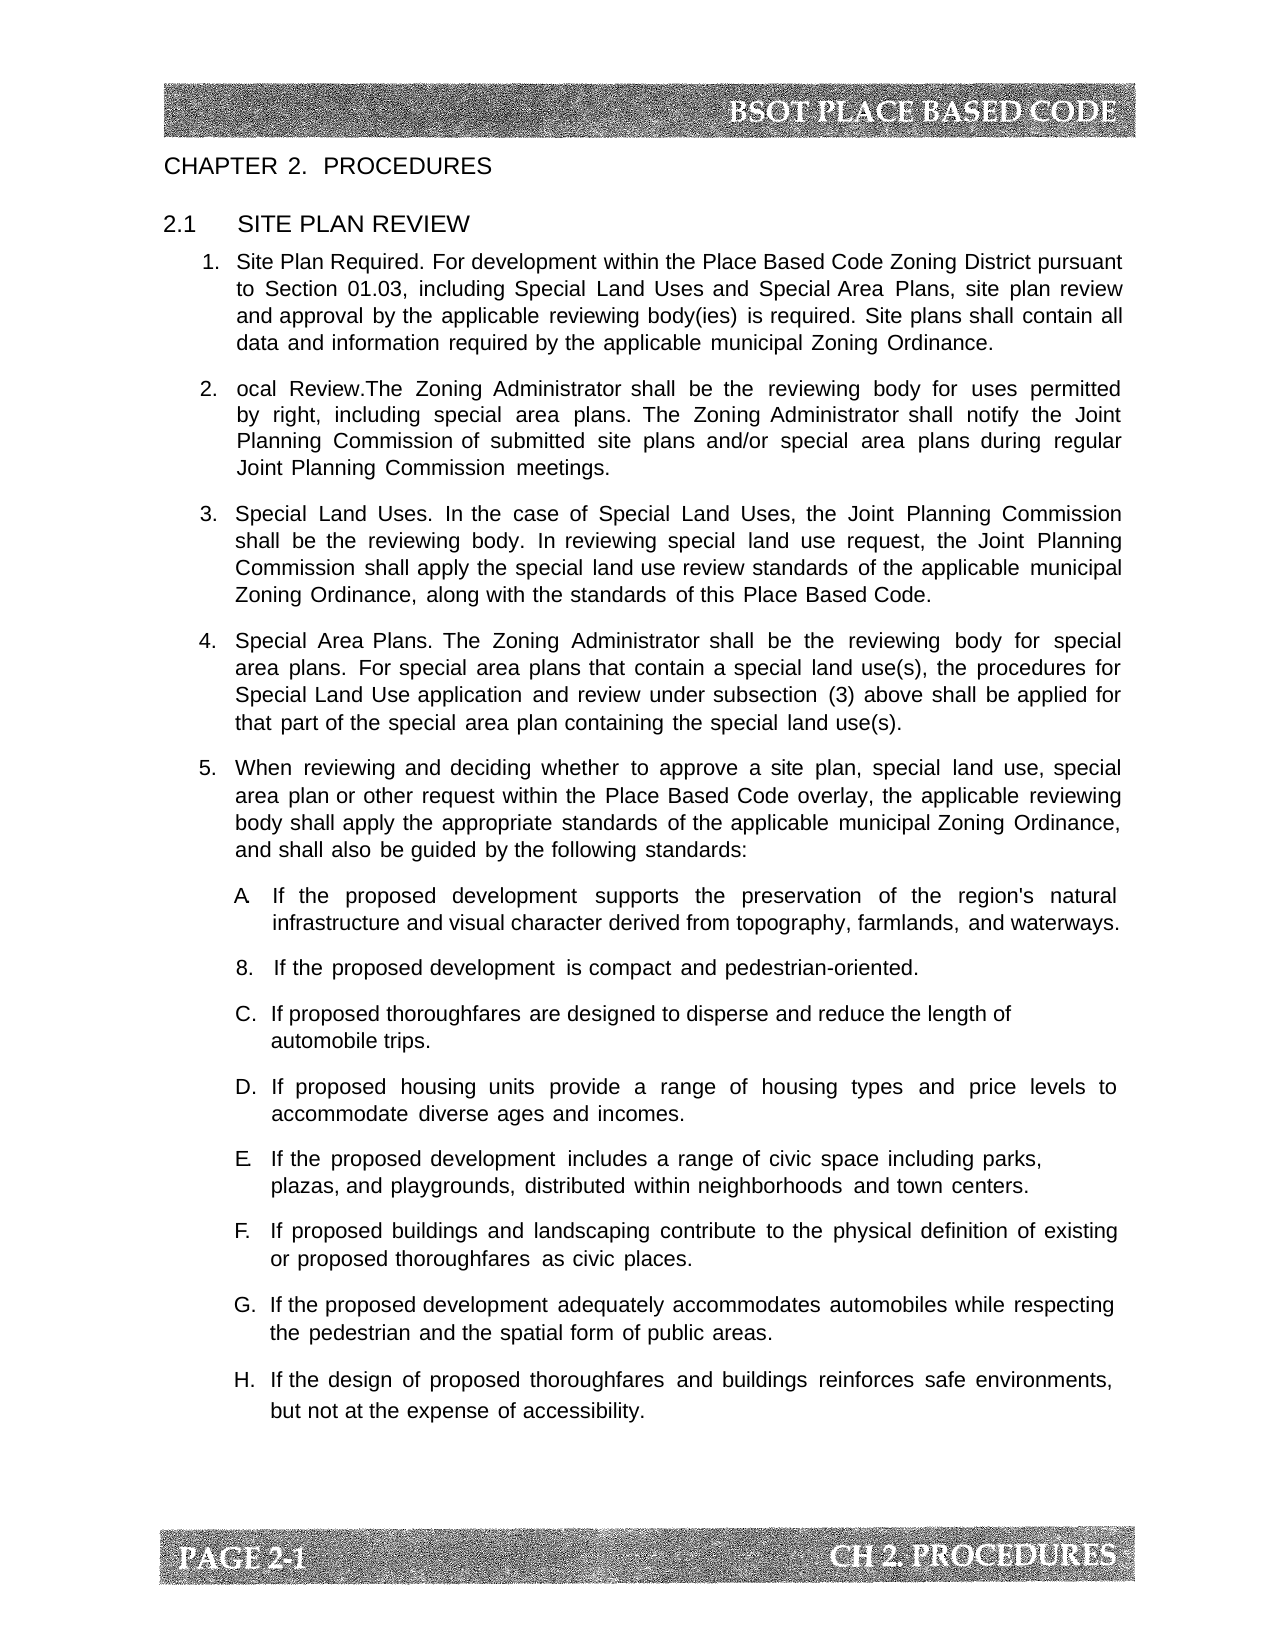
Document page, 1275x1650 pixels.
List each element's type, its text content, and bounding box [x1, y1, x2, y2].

list ocal Review.The Zoning Administrator shall be the reviewing body for uses permitted by right, including special area plans. The Zoning Administrator shall notify the Joint Planning Commission of submitted site plans and/or special area plans during regular Joint Planning Commission meetings. [199, 375, 1122, 480]
list If the proposed development includes a range of civic space including parks, plazas, and playgrounds, distributed within neighborhoods and town centers. [234, 1146, 1120, 1198]
list Special Area Plans. The Zoning Administrator shall be the reviewing body for special area plans. For special area plans that contain a special land use(s), the procedures for Special Land Use application and review under subsection (3) above shall be applied for that part of the special area plan containing the special land use(s). [198, 628, 1122, 735]
list If the proposed development adequately accommodates automobiles while respecting the pedestrian and the spatial form of public areas. [233, 1292, 1120, 1346]
list Site Plan Required. For development within the Place Based Code Zoning District pursuant to Section 01.03, including Special Land Uses and Special Area Plans, site plan review and approval by the applicable reviewing body(ies) is required. Site plans shall contain all data and information required by the applicable municipal Zoning Ordinance. [202, 249, 1123, 356]
list If the design of proposed thoroughfares and buildings reinforces safe environments, but not at the expense of accessibility. [233, 1367, 1119, 1423]
picture [158, 1525, 1135, 1586]
picture [163, 81, 1136, 138]
text 8. If the proposed development is compact and pedestrian-oriented. [236, 955, 1148, 980]
list SITE PLAN REVIEW [163, 210, 1148, 238]
list If the proposed development supports the preservation of the region's natural infrastructure and visual character derived from topography, farmlands, and waterways. [233, 883, 1120, 935]
subtitle CHAPTER 2. PROCEDURES [163, 152, 1148, 179]
list If proposed buildings and landscaping contribute to the physical definition of existing or proposed thoroughfares as civic places. [234, 1218, 1120, 1271]
list Special Land Uses. In the case of Special Land Uses, the Joint Planning Commission shall be the reviewing body. In reviewing special land use request, the Joint Planning Commission shall apply the special land use review standards of the applicable municipal Zoning Ordinance, along with the standards of this Place Based Code. [199, 501, 1122, 608]
list When reviewing and deciding whether to approve a site plan, special land use, special area plan or other request within the Place Based Code overlay, the applicable reviewing body shall apply the appropriate standards of the applicable municipal Zoning Ordinance, and shall also be guided by the following standards: [198, 755, 1122, 863]
list If proposed housing units provide a range of housing types and price levels to accommodate diverse ages and incomes. [235, 1074, 1121, 1126]
list If proposed thoroughfares are designed to disperse and reduce the length of automobile trips. [235, 1001, 1120, 1053]
